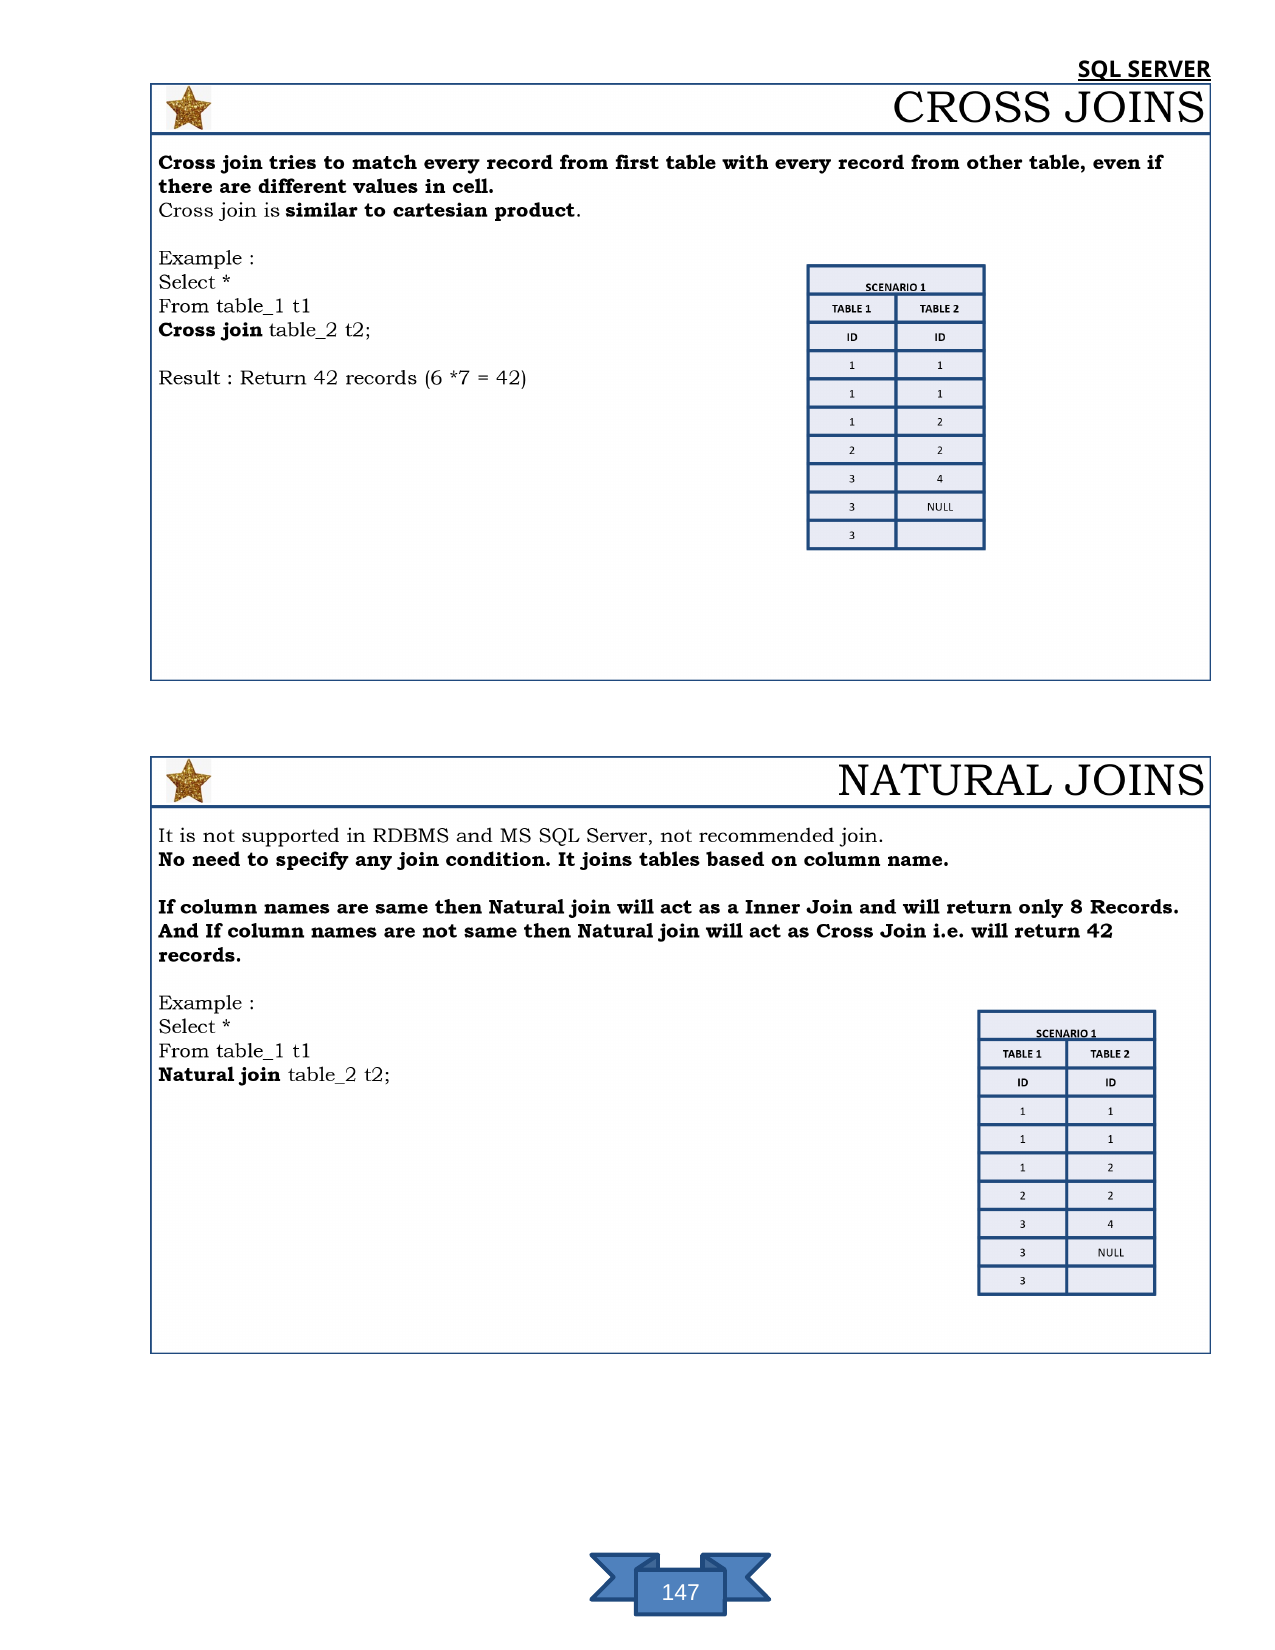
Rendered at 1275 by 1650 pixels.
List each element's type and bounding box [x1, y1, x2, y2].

picture [150, 756, 1211, 1354]
picture [150, 83, 1211, 681]
